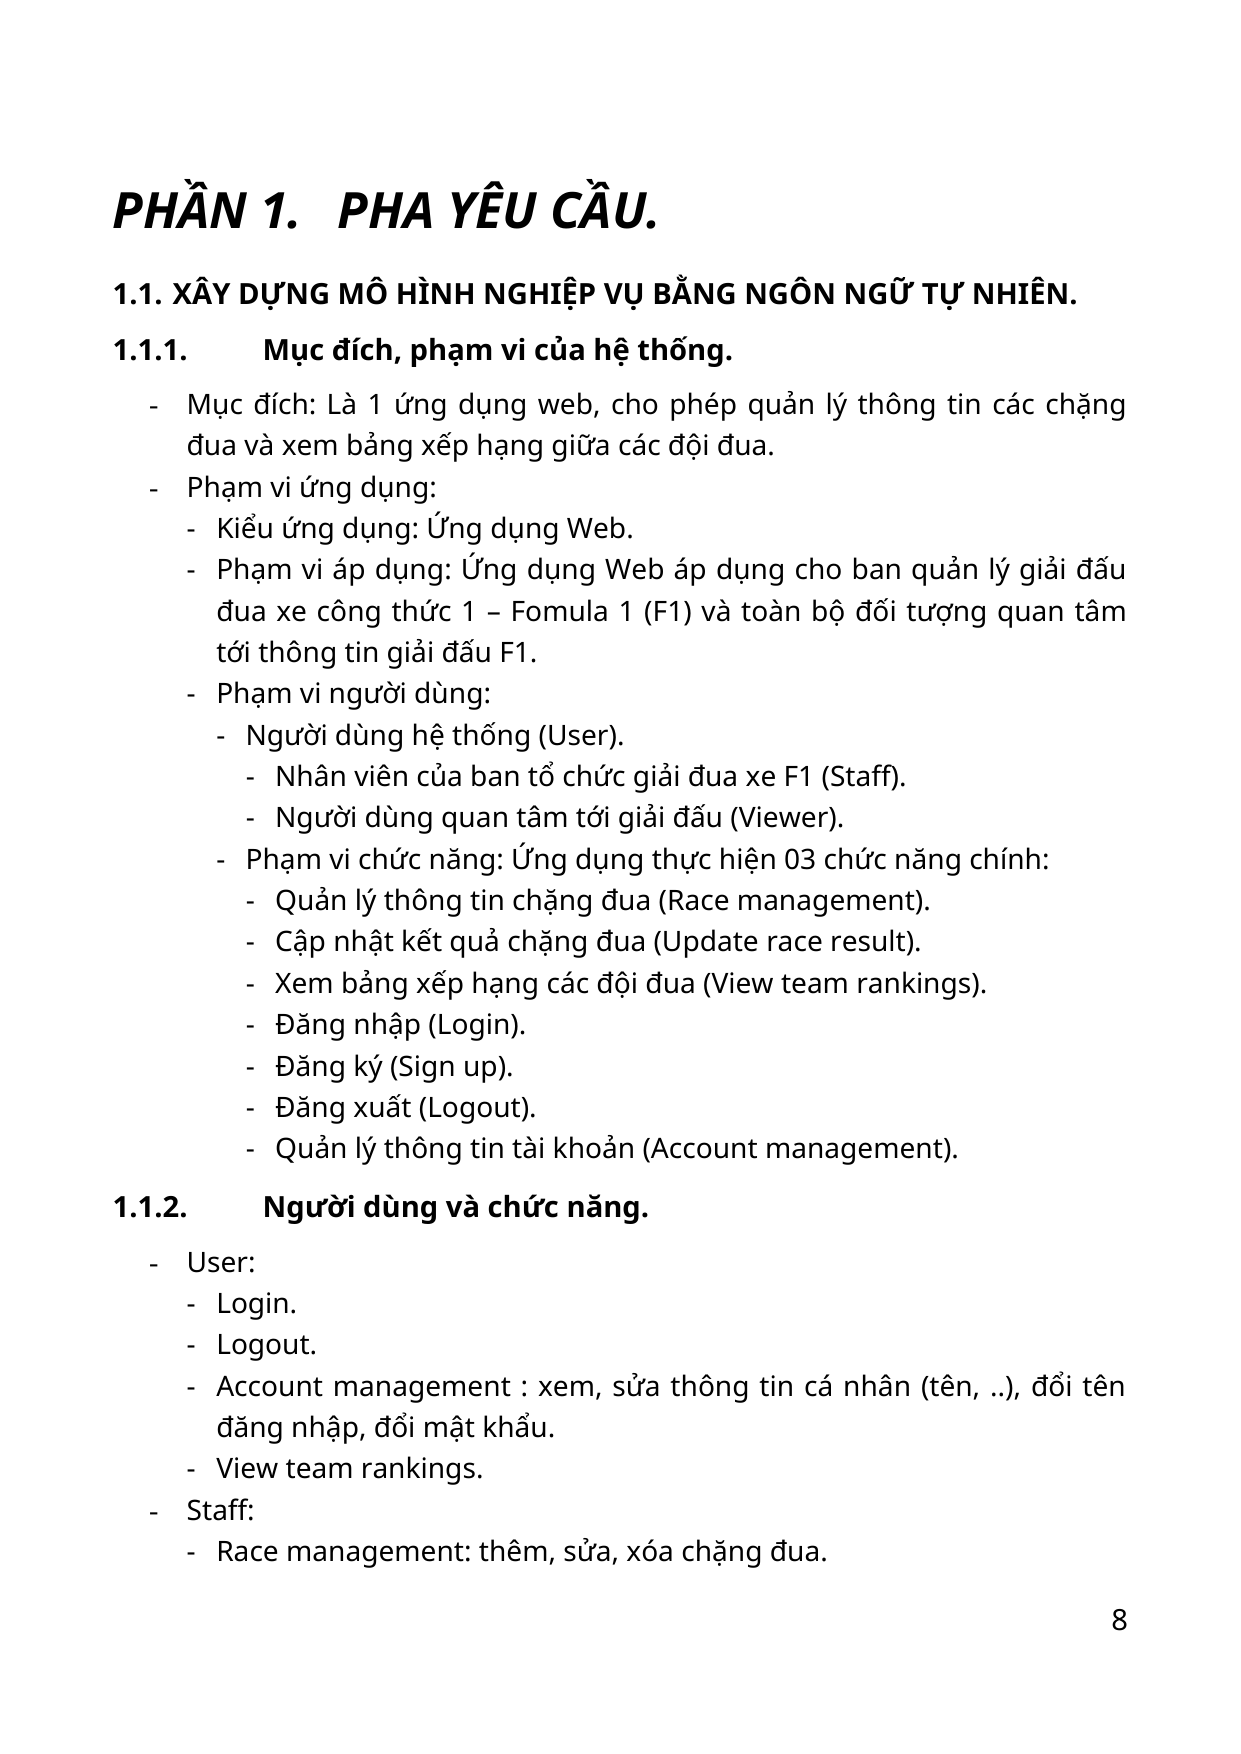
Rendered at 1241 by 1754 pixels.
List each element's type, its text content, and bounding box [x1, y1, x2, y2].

list View team rankings. [186, 1449, 1128, 1487]
list Race management: thêm, sửa, xóa chặng đua. [186, 1531, 1128, 1570]
list Phạm vi chức năng: Ứng dụng thực hiện 03 chức năng chính: [216, 839, 1128, 877]
list Logout. [186, 1324, 1128, 1363]
list Cập nhật kết quả chặng đua (Update race result). [246, 922, 1128, 960]
list Đăng xuất (Logout). [246, 1087, 1128, 1126]
list Quản lý thông tin chặng đua (Race management). [246, 880, 1128, 919]
list Nhân viên của ban tổ chức giải đua xe F1 (Staff). [246, 756, 1128, 795]
list Người dùng quan tâm tới giải đấu (Viewer). [246, 798, 1128, 836]
list Phạm vi người dùng: [186, 674, 1128, 712]
list Người dùng hệ thống (User). [216, 715, 1128, 753]
subtitle PHA YÊU CẦU. [112, 175, 1128, 243]
list Phạm vi ứng dụng: [149, 467, 1128, 505]
list User: [149, 1242, 1128, 1280]
list Login. [186, 1283, 1128, 1322]
list Staff: [149, 1490, 1128, 1528]
list Xem bảng xếp hạng các đội đua (View team rankings). [246, 963, 1128, 1001]
subtitle Mục đích, phạm vi của hệ thống. [112, 329, 1128, 368]
list Quản lý thông tin tài khoản (Account management). [246, 1128, 1128, 1167]
list Đăng nhập (Login). [246, 1004, 1128, 1043]
list Account management : xem, sửa thông tin cá nhân (tên, ..), đổi tên đăng nhập, đổi mật khẩu. [186, 1366, 1128, 1446]
list Kiểu ứng dụng: Ứng dụng Web. [186, 508, 1128, 547]
subtitle Người dùng và chức năng. [112, 1187, 1128, 1226]
subtitle Xây dựng mô hình nghiệp vụ bằng ngôn ngữ tự nhiên. [112, 273, 1128, 313]
list Mục đích: Là 1 ứng dụng web, cho phép quản lý thông tin các chặng đua và xem bảng xếp hạng giữa các đội đua. [149, 384, 1128, 464]
list Đăng ký (Sign up). [246, 1046, 1128, 1084]
list Phạm vi áp dụng: Ứng dụng Web áp dụng cho ban quản lý giải đấu đua xe công thức 1 – Fomula 1 (F1) và toàn bộ đối tượng quan tâm tới thông tin giải đấu F1. [186, 549, 1128, 671]
